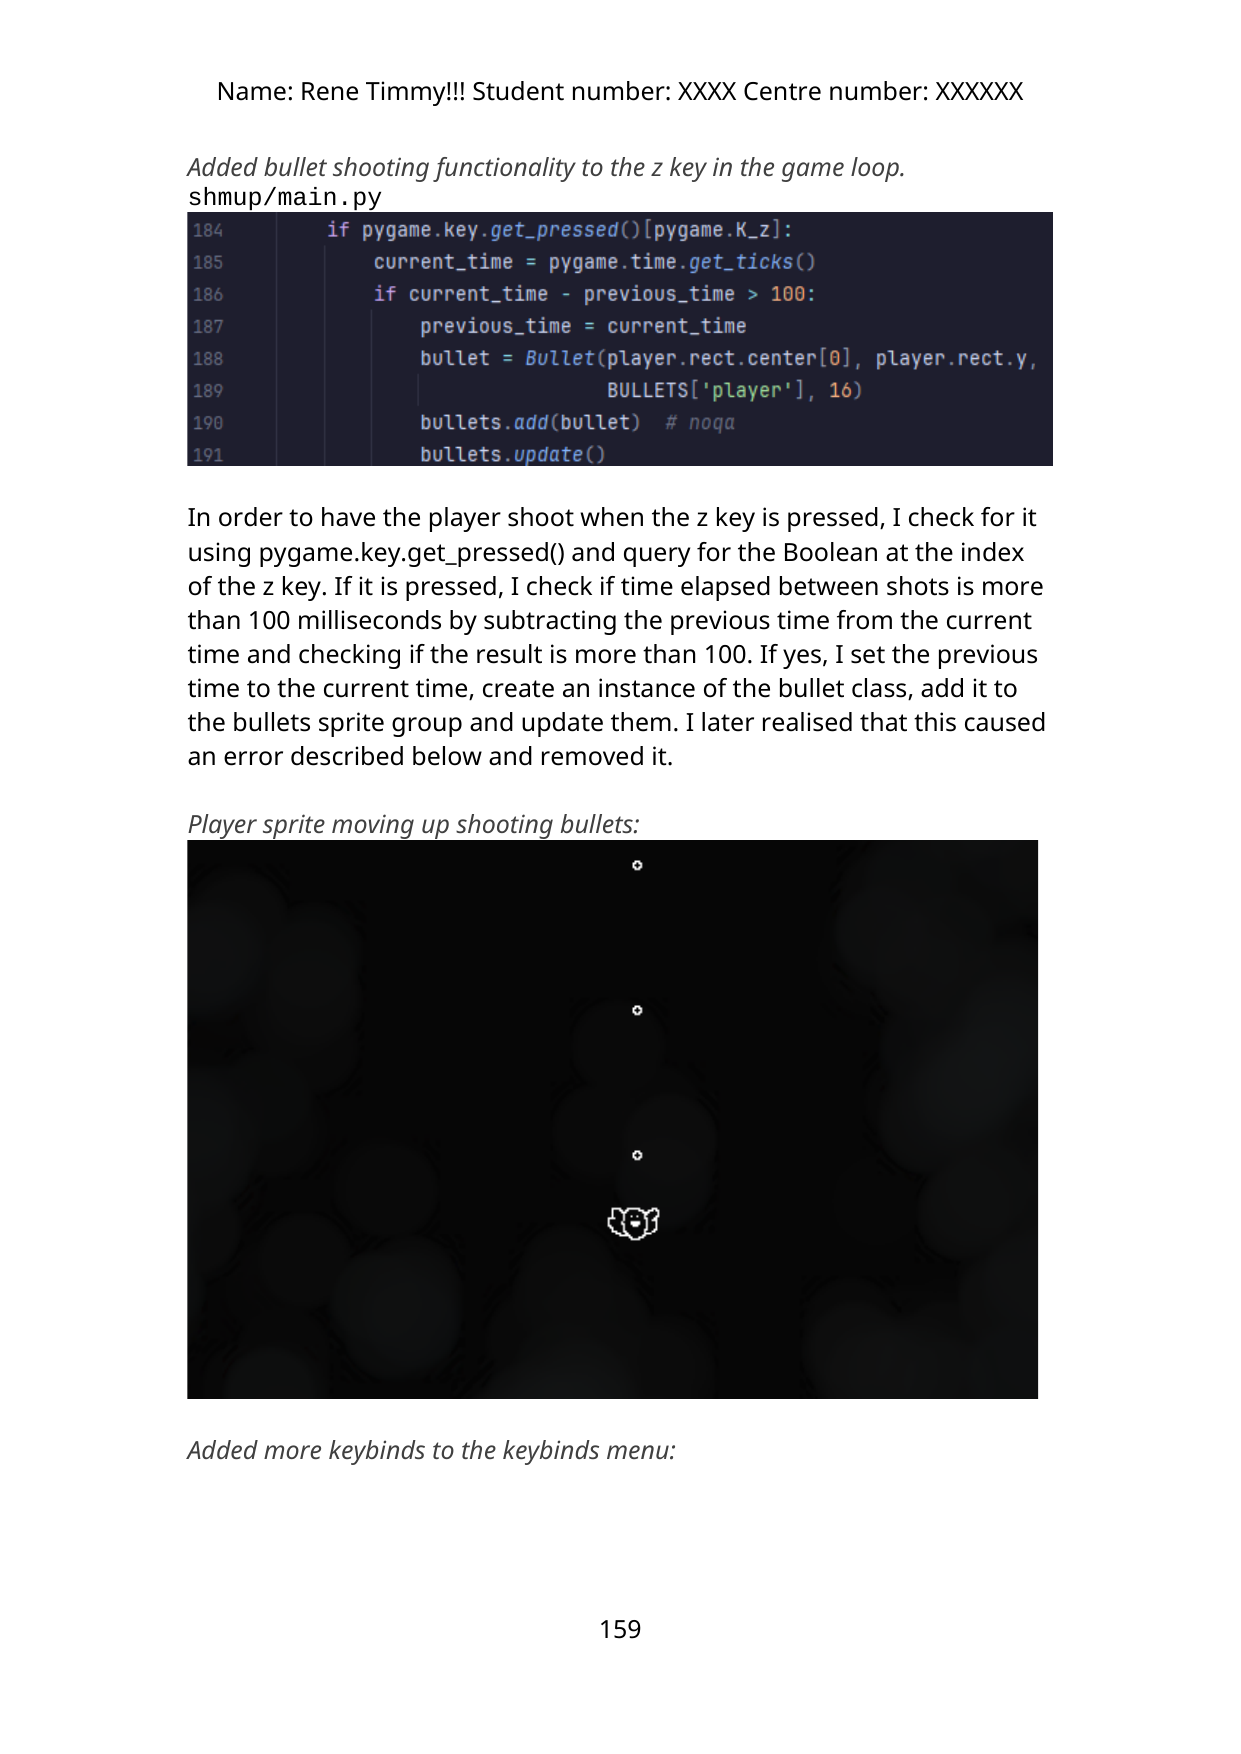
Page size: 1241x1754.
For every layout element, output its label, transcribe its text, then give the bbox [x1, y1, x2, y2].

picture [187, 840, 1039, 1399]
text Added more keybinds to the keybinds menu: [187, 1433, 1053, 1467]
text In order to have the player shoot when the z key is pressed, I check for it using pygame.key.get_pressed() and query for the Boolean at the index of the z key. If it is pressed, I check if time elapsed between shots is more than 100 milliseconds by subtracting the previous time from the current time and checking if the result is more than 100. If yes, I set the previous time to the current time, create an instance of the bullet class, add it to the bullets sprite group and update them. I later realised that this caused an error described below and removed it. [187, 500, 1053, 773]
text Player sprite moving up shooting bullets: [187, 807, 1053, 841]
picture [187, 212, 1053, 466]
text shmup/main.py [187, 184, 1053, 212]
text Added bullet shooting functionality to the z key in the game loop. [187, 150, 1053, 184]
